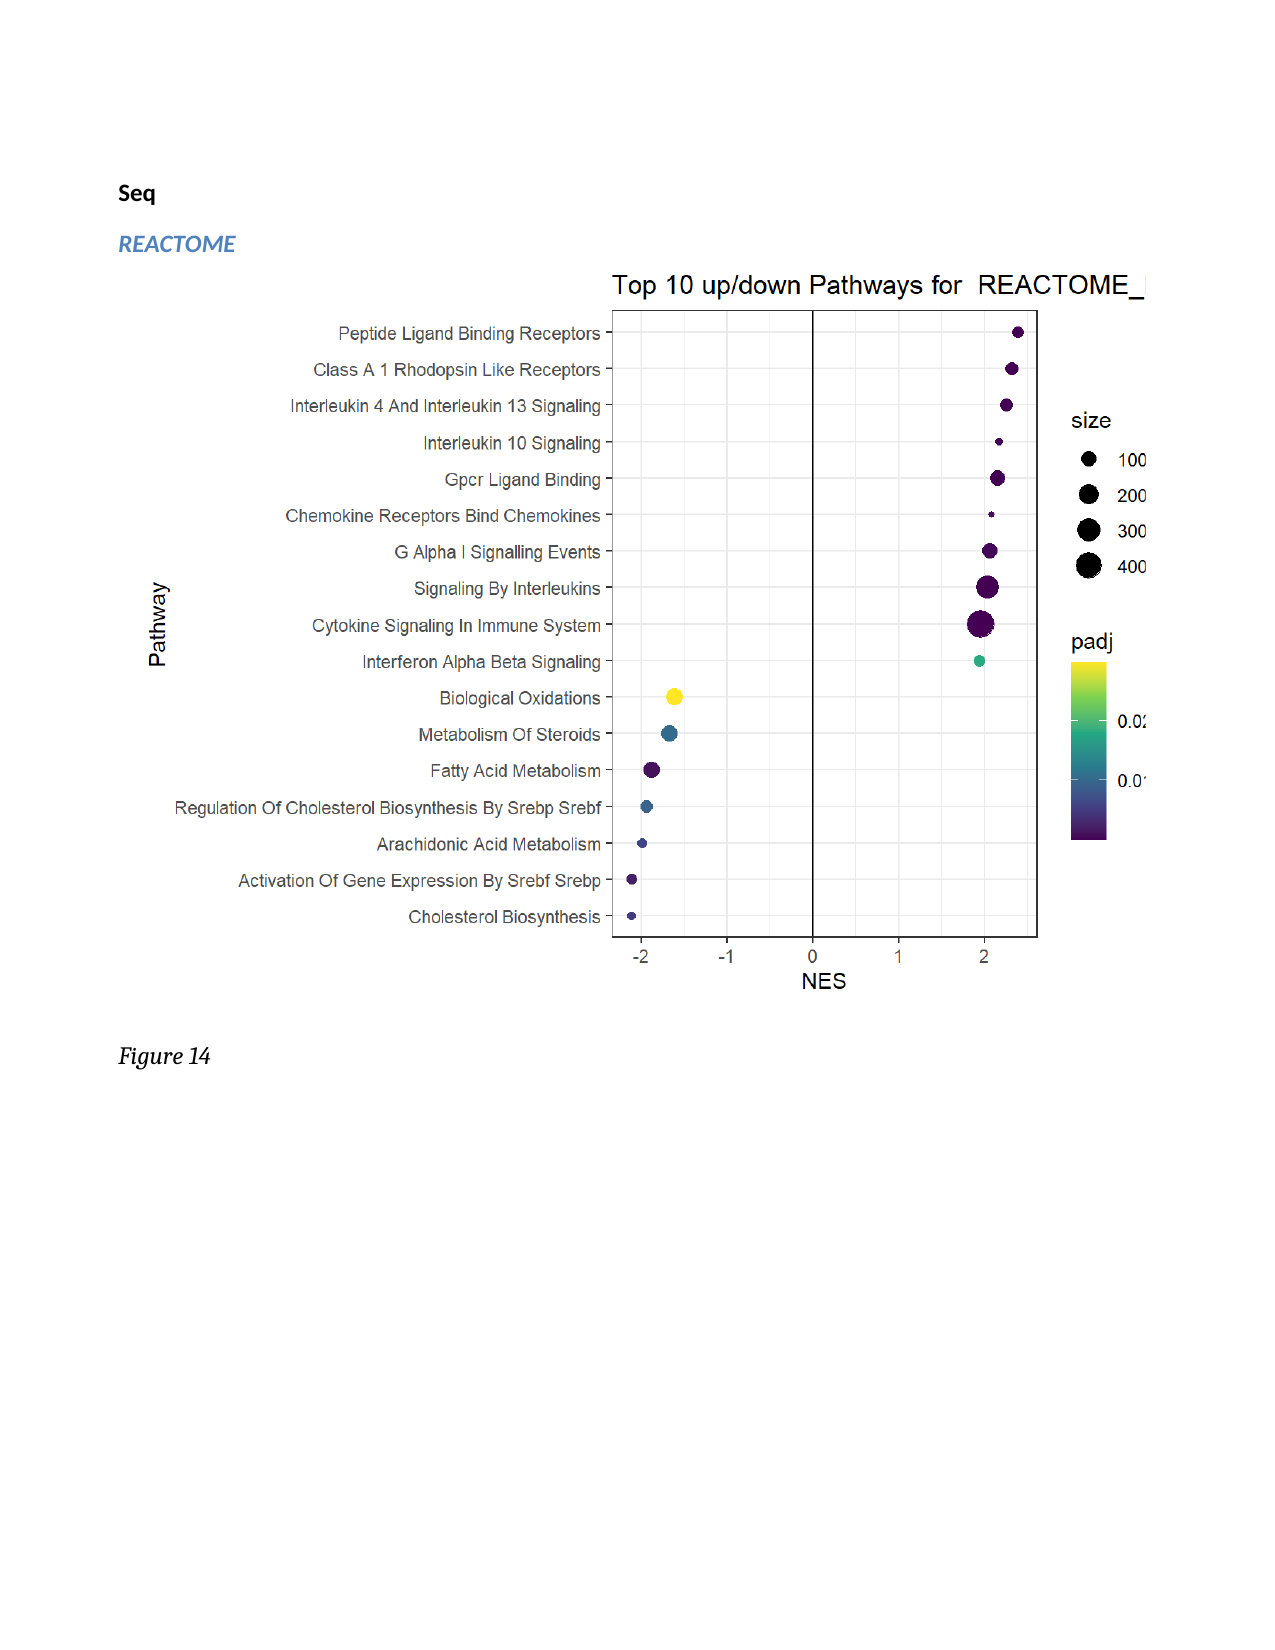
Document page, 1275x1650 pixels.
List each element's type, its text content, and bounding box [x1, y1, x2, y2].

picture [137, 262, 1146, 1004]
subtitle REACTOME [118, 228, 1157, 259]
table_header Figure 14 [107, 259, 1146, 1083]
subtitle Seq [118, 177, 1157, 208]
